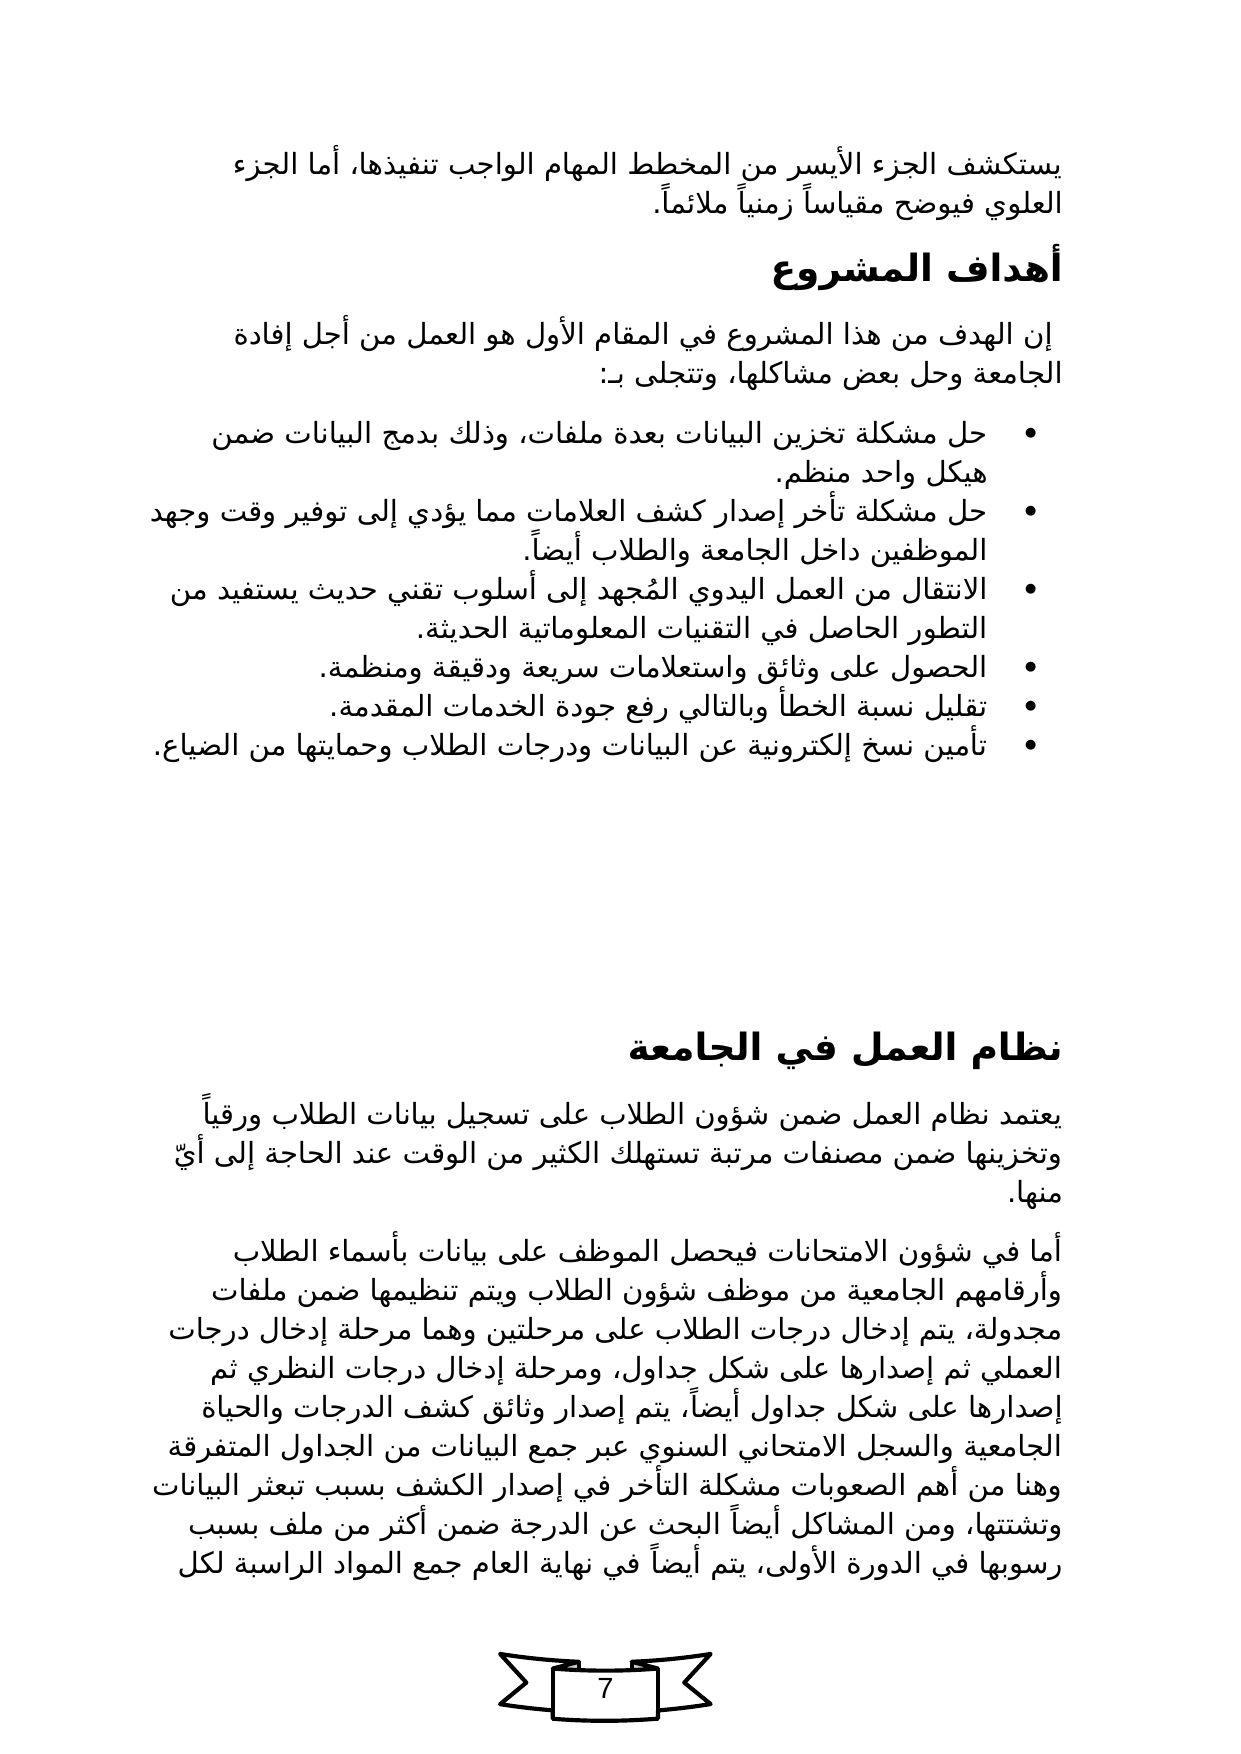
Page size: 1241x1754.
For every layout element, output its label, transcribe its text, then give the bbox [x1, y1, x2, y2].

list الحصول على وثائق واستعلامات سريعة ودقيقة ومنظمة. [148, 650, 1026, 684]
text أهداف المشروع [148, 246, 1063, 290]
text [148, 1235, 1063, 1580]
text يستكشف الجزء الأيسر من المخطط المهام الواجب تنفيذها، أما الجزء العلوي فيوضح مقياساً زمنياً ملائماً. [148, 148, 1063, 221]
text يعتمد نظام العمل ضمن شؤون الطلاب على تسجيل بيانات الطلاب ورقياً وتخزينها ضمن مصنفات مرتبة تستهلك الكثير من الوقت عند الحاجة إلى أيّ منها. [148, 1097, 1063, 1209]
list تقليل نسبة الخطأ وبالتالي رفع جودة الخدمات المقدمة. [148, 689, 1026, 723]
text إن الهدف من هذا المشروع في المقام الأول هو العمل من أجل إفادة الجامعة وحل بعض مشاكلها، وتتجلى بـ: [148, 317, 1063, 390]
text نظام العمل في الجامعة [148, 1026, 1063, 1070]
list الانتقال من العمل اليدوي المُجهد إلى أسلوب تقني حديث يستفيد من التطور الحاصل في التقنيات المعلوماتية الحديثة. [148, 572, 1026, 645]
list تأمين نسخ إلكترونية عن البيانات ودرجات الطلاب وحمايتها من الضياع. [148, 728, 1026, 762]
list حل مشكلة تخزين البيانات بعدة ملفات، وذلك بدمج البيانات ضمن هيكل واحد منظم. [148, 416, 1026, 489]
list حل مشكلة تأخر إصدار كشف العلامات مما يؤدي إلى توفير وقت وجهد الموظفين داخل الجامعة والطلاب أيضاً. [148, 494, 1026, 567]
